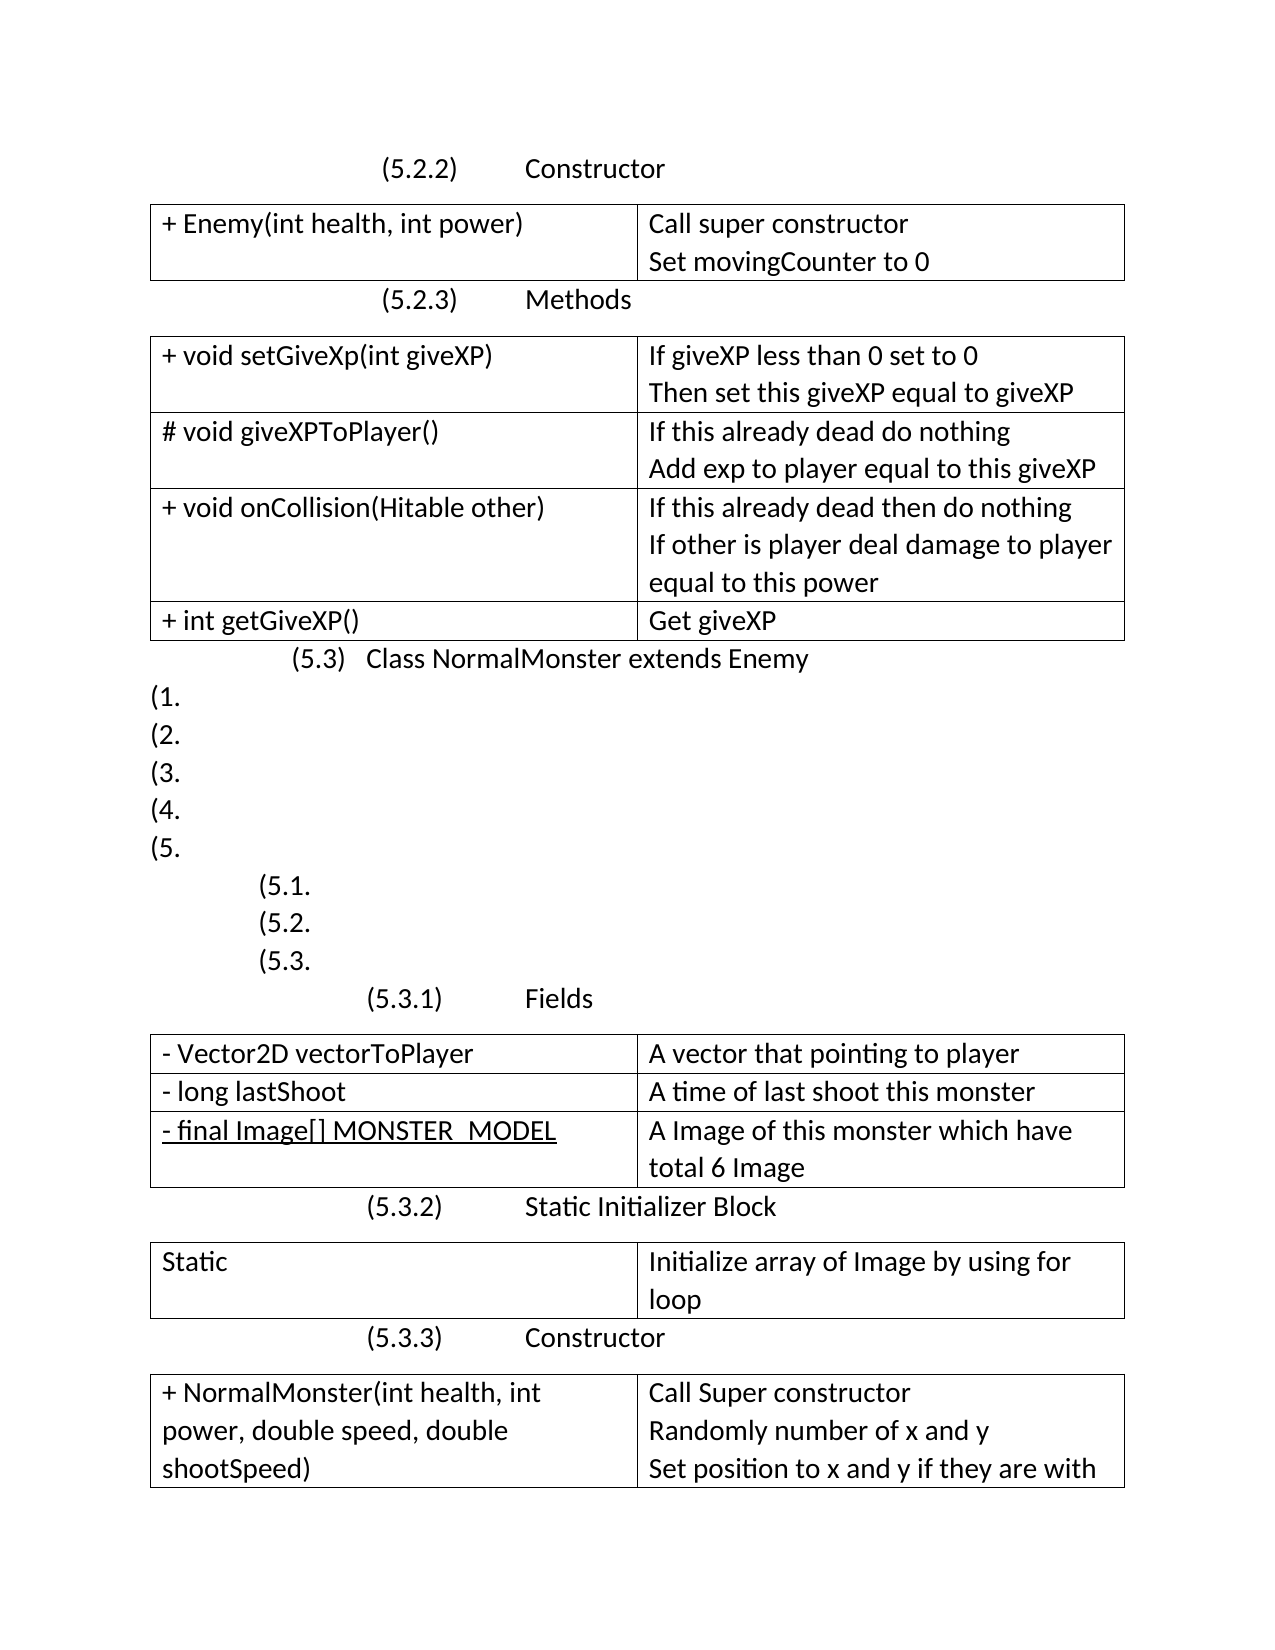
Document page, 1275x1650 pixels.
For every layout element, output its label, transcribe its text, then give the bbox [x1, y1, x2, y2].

table_cell + void onCollision(Hitable other) [151, 489, 637, 601]
table_cell - final Image[] MONSTER_MODEL [151, 1112, 637, 1187]
table_cell - long lastShoot [151, 1074, 637, 1111]
table_header - Vector2D vectorToPlayer [151, 1035, 637, 1072]
table_header Initialize array of Image by using for loop [638, 1243, 1124, 1318]
table_cell If this already dead do nothing Add exp to player equal to this giveXP [638, 413, 1124, 488]
table_header Static [151, 1243, 637, 1318]
table_cell Get giveXP [638, 602, 1124, 639]
table_header A vector that pointing to player [638, 1035, 1124, 1072]
table_cell If this already dead then do nothing If other is player deal damage to player equal to this power [638, 489, 1124, 601]
table_cell A Image of this monster which have total 6 Image [638, 1112, 1124, 1187]
list Constructor [381, 150, 1125, 186]
table_header Call super constructor Set movingCounter to 0 [638, 205, 1124, 280]
table_header If giveXP less than 0 set to 0 Then set this giveXP equal to giveXP [638, 337, 1124, 412]
table_cell # void giveXPToPlayer() [151, 413, 637, 488]
table_header + Enemy(int health, int power) [151, 205, 637, 280]
table_header + void setGiveXp(int giveXP) [151, 337, 637, 412]
list Class NormalMonster extends Enemy [291, 641, 1125, 676]
list Methods [381, 281, 1125, 317]
table_cell + int getGiveXP() [151, 602, 637, 639]
list Static Initializer Block [366, 1188, 1125, 1223]
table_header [638, 1375, 1124, 1487]
table_cell A time of last shoot this monster [638, 1074, 1124, 1111]
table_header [151, 1375, 637, 1487]
list Fields [366, 980, 1125, 1016]
list Constructor [366, 1319, 1125, 1355]
